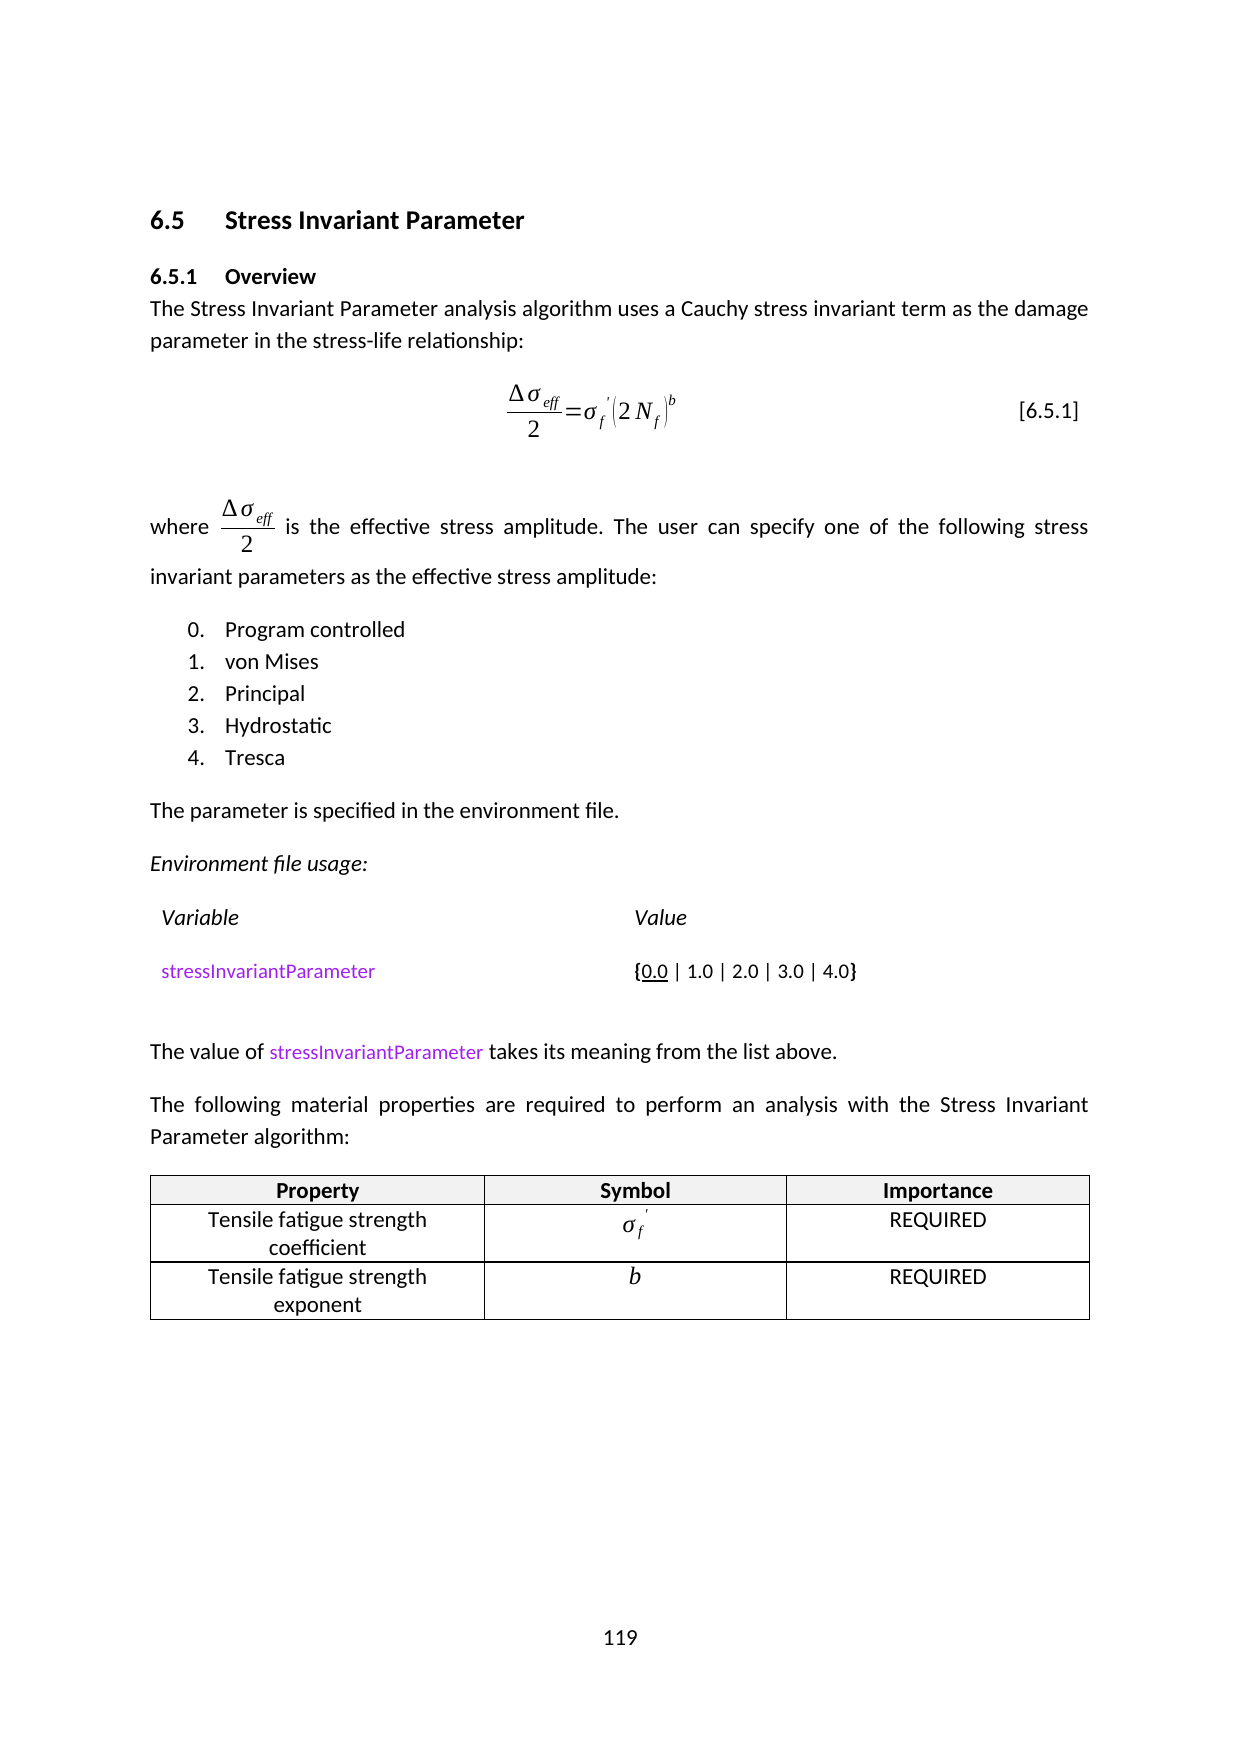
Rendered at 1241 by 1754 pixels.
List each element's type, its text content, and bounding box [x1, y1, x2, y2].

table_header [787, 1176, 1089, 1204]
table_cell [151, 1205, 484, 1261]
list Principal [187, 679, 1090, 707]
text where is the effective stress amplitude. The user can specify one of the following stress invariant parameters as the effective stress amplitude: [150, 495, 1090, 590]
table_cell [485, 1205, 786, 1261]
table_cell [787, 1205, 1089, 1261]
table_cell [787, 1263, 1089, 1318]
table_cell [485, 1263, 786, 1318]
subtitle 6.5.1 Overview [150, 262, 1090, 290]
text The parameter is specified in the environment file. [150, 797, 1090, 824]
list von Mises [187, 647, 1090, 675]
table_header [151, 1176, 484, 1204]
list Program controlled [187, 615, 1090, 643]
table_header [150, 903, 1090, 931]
subtitle 6.5 Stress Invariant Parameter [150, 203, 1090, 236]
text The value of stressInvariantParameter takes its meaning from the list above. [150, 1037, 1090, 1065]
text Environment file usage: [150, 849, 1090, 878]
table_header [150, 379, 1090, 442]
text The Stress Invariant Parameter analysis algorithm uses a Cauchy stress invariant term as the damage parameter in the stress-life relationship: [150, 294, 1090, 354]
list Hydrostatic [187, 711, 1090, 739]
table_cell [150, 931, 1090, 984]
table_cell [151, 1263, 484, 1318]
text The following material properties are required to perform an analysis with the Stress Invariant Parameter algorithm: [150, 1090, 1090, 1150]
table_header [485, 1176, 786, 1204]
list Tresca [187, 743, 1090, 772]
